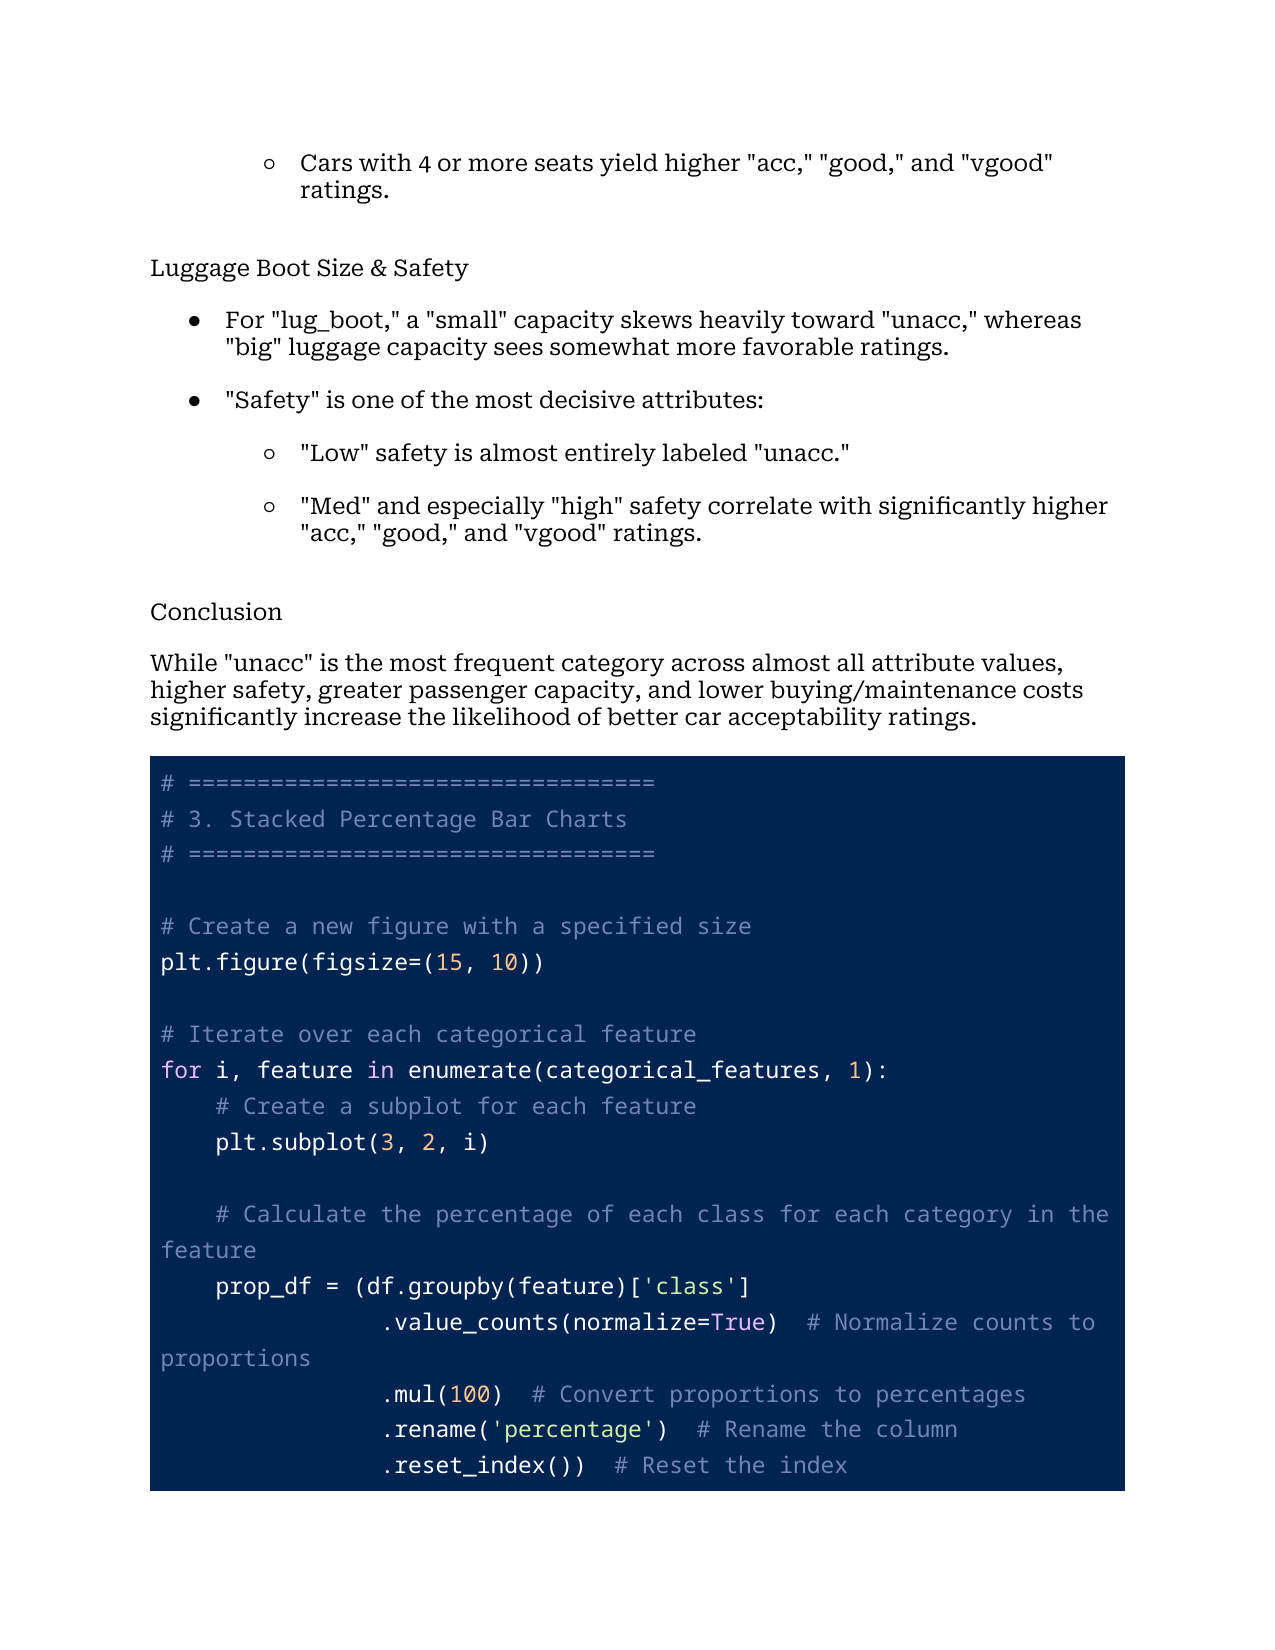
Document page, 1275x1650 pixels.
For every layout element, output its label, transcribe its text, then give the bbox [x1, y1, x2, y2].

text Conclusion [150, 599, 1125, 626]
list "Med" and especially "high" safety correlate with significantly higher "acc," "good," and "vgood" ratings. [262, 493, 1125, 574]
text While "unacc" is the most frequent category across almost all attribute values, higher safety, greater passenger capacity, and lower buying/maintenance costs significantly increase the likelihood of better car acceptability ratings. [150, 651, 1125, 731]
list For "lug_boot," a "small" capacity skews heavily toward "unacc," whereas "big" luggage capacity sees somewhat more favorable ratings. [187, 307, 1125, 387]
list "Low" safety is almost entirely labeled "unacc." [262, 440, 1125, 493]
list Cars with 4 or more seats yield higher "acc," "good," and "vgood" ratings. [262, 150, 1125, 230]
list "Safety" is one of the most decisive attributes: [187, 387, 1125, 440]
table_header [150, 756, 1125, 1491]
text Luggage Boot Size & Safety [150, 255, 1125, 282]
